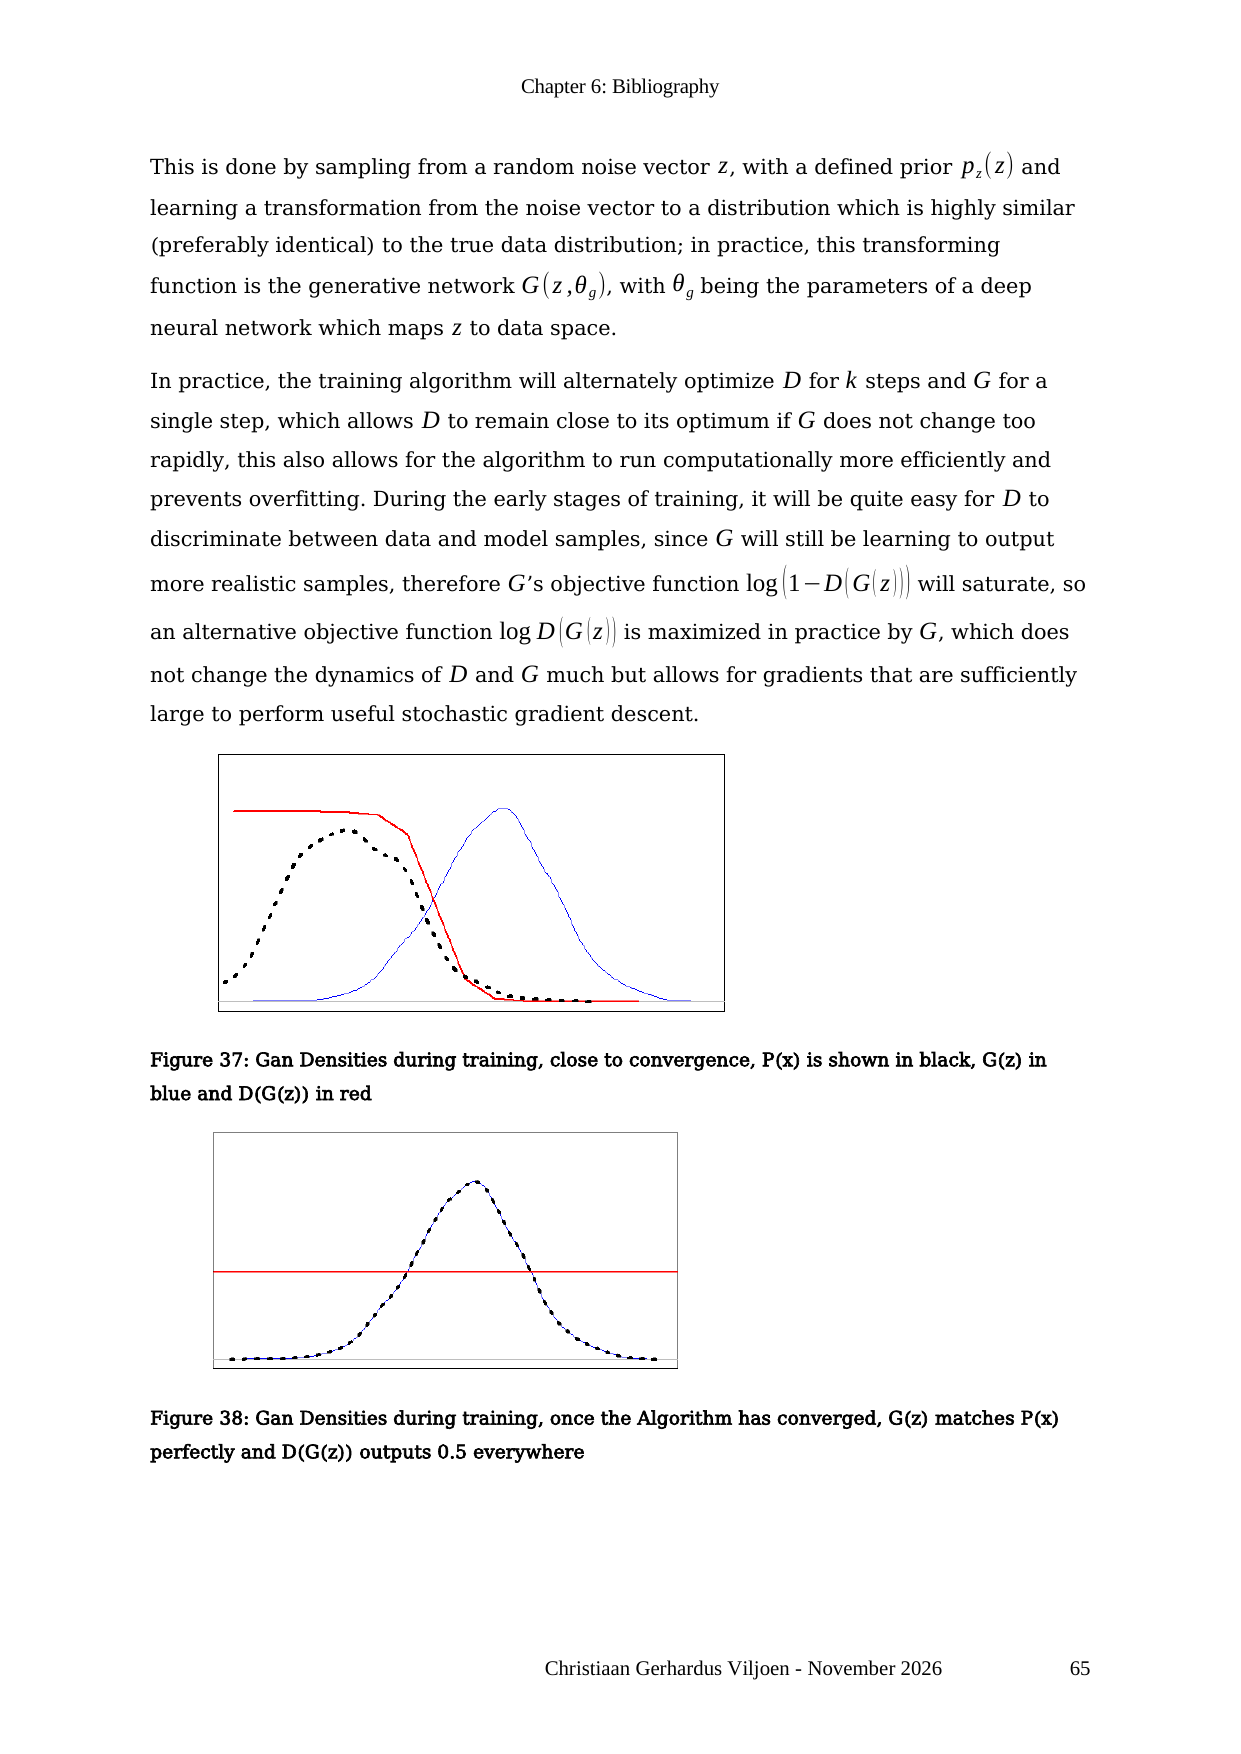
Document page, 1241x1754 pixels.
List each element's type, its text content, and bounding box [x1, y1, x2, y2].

text This is done by sampling from a random noise vector , with a defined prior and learning a transformation from the noise vector to a distribution which is highly similar (preferably identical) to the true data distribution; in practice, this transforming function is the generative network , with being the parameters of a deep neural network which maps to data space. [150, 150, 1090, 342]
picture [150, 751, 759, 1036]
picture [150, 1127, 710, 1394]
text In practice, the training algorithm will alternately optimize for steps and for a single step, which allows to remain close to its optimum if does not change too rapidly, this also allows for the algorithm to run computationally more efficiently and prevents overfitting. During the early stages of training, it will be quite easy for to discriminate between data and model samples, since will still be learning to output more realistic samples, therefore ’s objective function will saturate, so an alternative objective function is maximized in practice by , which does not change the dynamics of and much but allows for gradients that are sufficiently large to perform useful stochastic gradient descent. [150, 367, 1090, 726]
